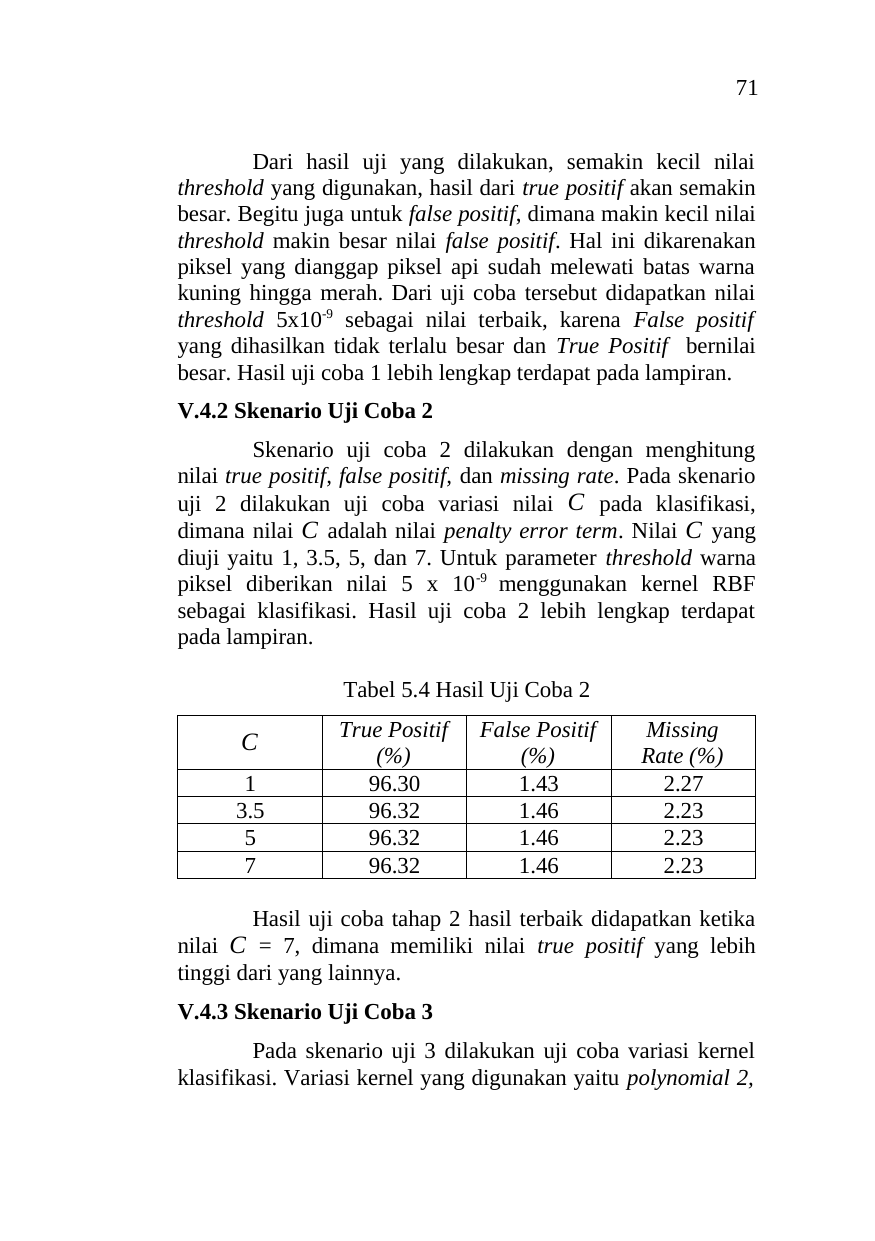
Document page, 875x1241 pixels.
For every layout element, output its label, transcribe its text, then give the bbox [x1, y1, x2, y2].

table_header [178, 716, 322, 768]
text Dari hasil uji yang dilakukan, semakin kecil nilai threshold yang digunakan, hasil dari true positif akan semakin besar. Begitu juga untuk false positif, dimana makin kecil nilai threshold makin besar nilai false positif. Hal ini dikarenakan piksel yang dianggap piksel api sudah melewati batas warna kuning hingga merah. Dari uji coba tersebut didapatkan nilai threshold 5x10-9 sebagai nilai terbaik, karena False positif yang dihasilkan tidak terlalu besar dan True Positif bernilai besar. Hasil uji coba 1 lebih lengkap terdapat pada lampiran. [177, 148, 756, 385]
table_cell 2.23 [612, 824, 755, 851]
table_header True Positif (%) [323, 716, 466, 768]
table_cell 1.46 [467, 852, 611, 878]
table_cell 96.32 [323, 852, 466, 878]
table_cell 96.32 [323, 797, 466, 823]
table_cell 1 [178, 770, 322, 796]
table_cell 1.46 [467, 797, 611, 823]
table_header Missing Rate (%) [612, 716, 755, 768]
table_cell 2.23 [612, 797, 755, 823]
table_cell 7 [178, 852, 322, 878]
table_cell 3.5 [178, 797, 322, 823]
text Hasil uji coba tahap 2 hasil terbaik didapatkan ketika nilai = 7, dimana memiliki nilai true positif yang lebih tinggi dari yang lainnya. [177, 906, 756, 986]
table_cell 2.27 [612, 770, 755, 796]
table_cell 96.30 [323, 770, 466, 796]
table_cell 1.46 [467, 824, 611, 851]
table_cell 1.43 [467, 770, 611, 796]
table_header False Positif (%) [467, 716, 611, 768]
text Skenario uji coba 2 dilakukan dengan menghitung nilai true positif, false positif, dan missing rate. Pada skenario uji 2 dilakukan uji coba variasi nilai pada klasifikasi, dimana nilai adalah nilai penalty error term. Nilai yang diuji yaitu 1, 3.5, 5, dan 7. Untuk parameter threshold warna piksel diberikan nilai 5 x 10-9 menggunakan kernel RBF sebagai klasifikasi. Hasil uji coba 2 lebih lengkap terdapat pada lampiran. [177, 436, 756, 649]
table_cell 96.32 [323, 824, 466, 851]
subtitle Skenario Uji Coba 2 [177, 397, 756, 424]
text Tabel 5.4 Hasil Uji Coba 2 [177, 676, 756, 702]
table_cell 2.23 [612, 852, 755, 878]
subtitle Skenario Uji Coba 3 [177, 998, 756, 1025]
table_cell 5 [178, 824, 322, 851]
